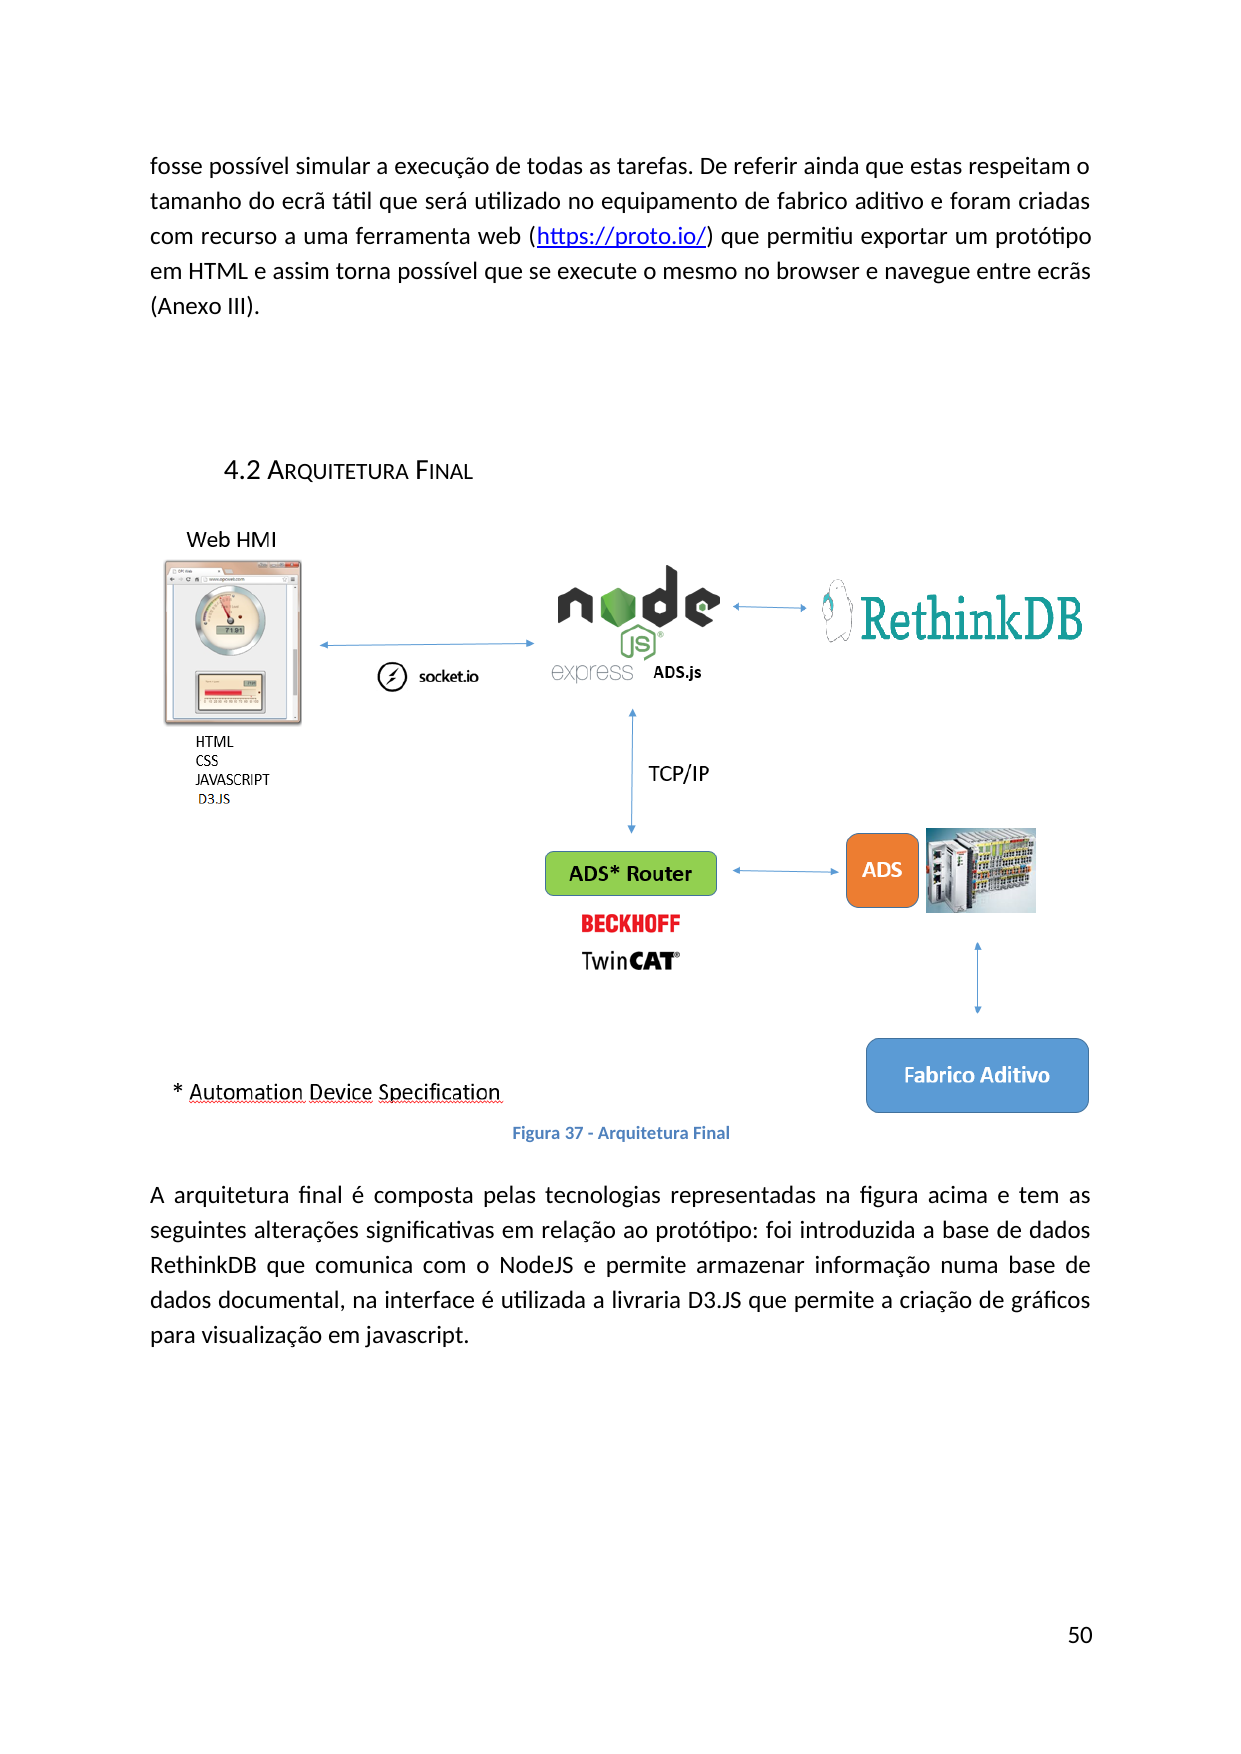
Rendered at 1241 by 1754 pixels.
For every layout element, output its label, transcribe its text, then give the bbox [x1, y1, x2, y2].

text Figura 37 - Arquitetura Final [150, 1121, 1092, 1144]
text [150, 150, 1092, 321]
picture [150, 526, 1093, 1117]
subtitle 4.2 Arquitetura Final [150, 451, 1092, 486]
text A arquitetura final é composta pelas tecnologias representadas na figura acima e tem as seguintes alterações significativas em relação ao protótipo: foi introduzida a base de dados RethinkDB que comunica com o NodeJS e permite armazenar informação numa base de dados documental, na interface é utilizada a livraria D3.JS que permite a criação de gráficos para visualização em javascript. [150, 1179, 1092, 1349]
